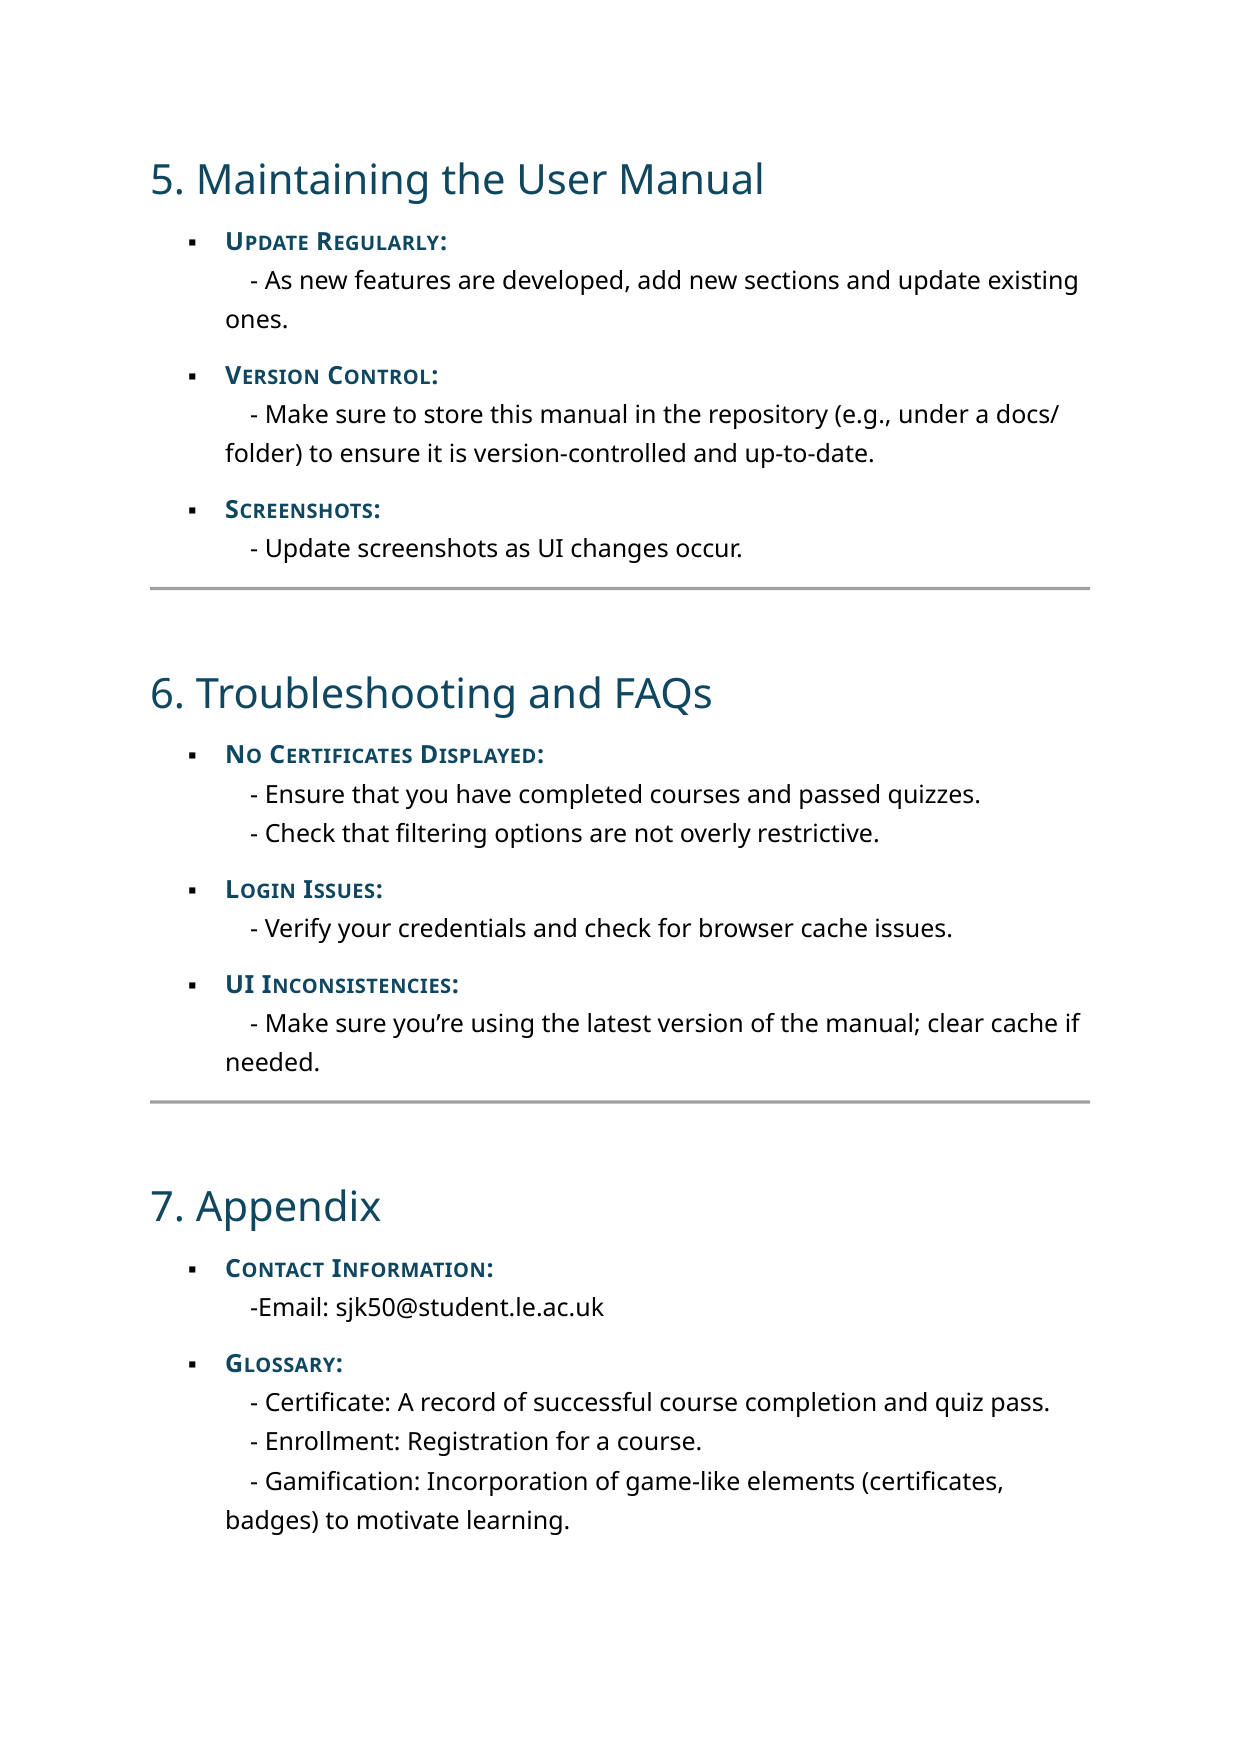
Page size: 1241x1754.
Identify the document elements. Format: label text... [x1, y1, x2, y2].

list Contact Information: -Email: sjk50@student.le.ac.uk [187, 1251, 1090, 1324]
subtitle 7. Appendix [150, 1177, 1090, 1234]
list No Certificates Displayed: - Ensure that you have completed courses and passed quizzes. - Check that filtering options are not overly restrictive. [187, 737, 1090, 849]
subtitle 5. Maintaining the User Manual [150, 150, 1090, 207]
list UI Inconsistencies: - Make sure you’re using the latest version of the manual; clear cache if needed. [187, 966, 1090, 1079]
list Update Regularly: - As new features are developed, add new sections and update existing ones. [187, 223, 1090, 336]
list Login Issues: - Verify your credentials and check for browser cache issues. [187, 871, 1090, 944]
list Screenshots: - Update screenshots as UI changes occur. [187, 492, 1090, 565]
list Glossary: - Certificate: A record of successful course completion and quiz pass. - Enrollment: Registration for a course. - Gamification: Incorporation of game-like elements (certificates, badges) to motivate learning. [187, 1346, 1090, 1536]
subtitle 6. Troubleshooting and FAQs [150, 663, 1090, 720]
list Version Control: - Make sure to store this manual in the repository (e.g., under a docs/ folder) to ensure it is version-controlled and up-to-date. [187, 358, 1090, 470]
